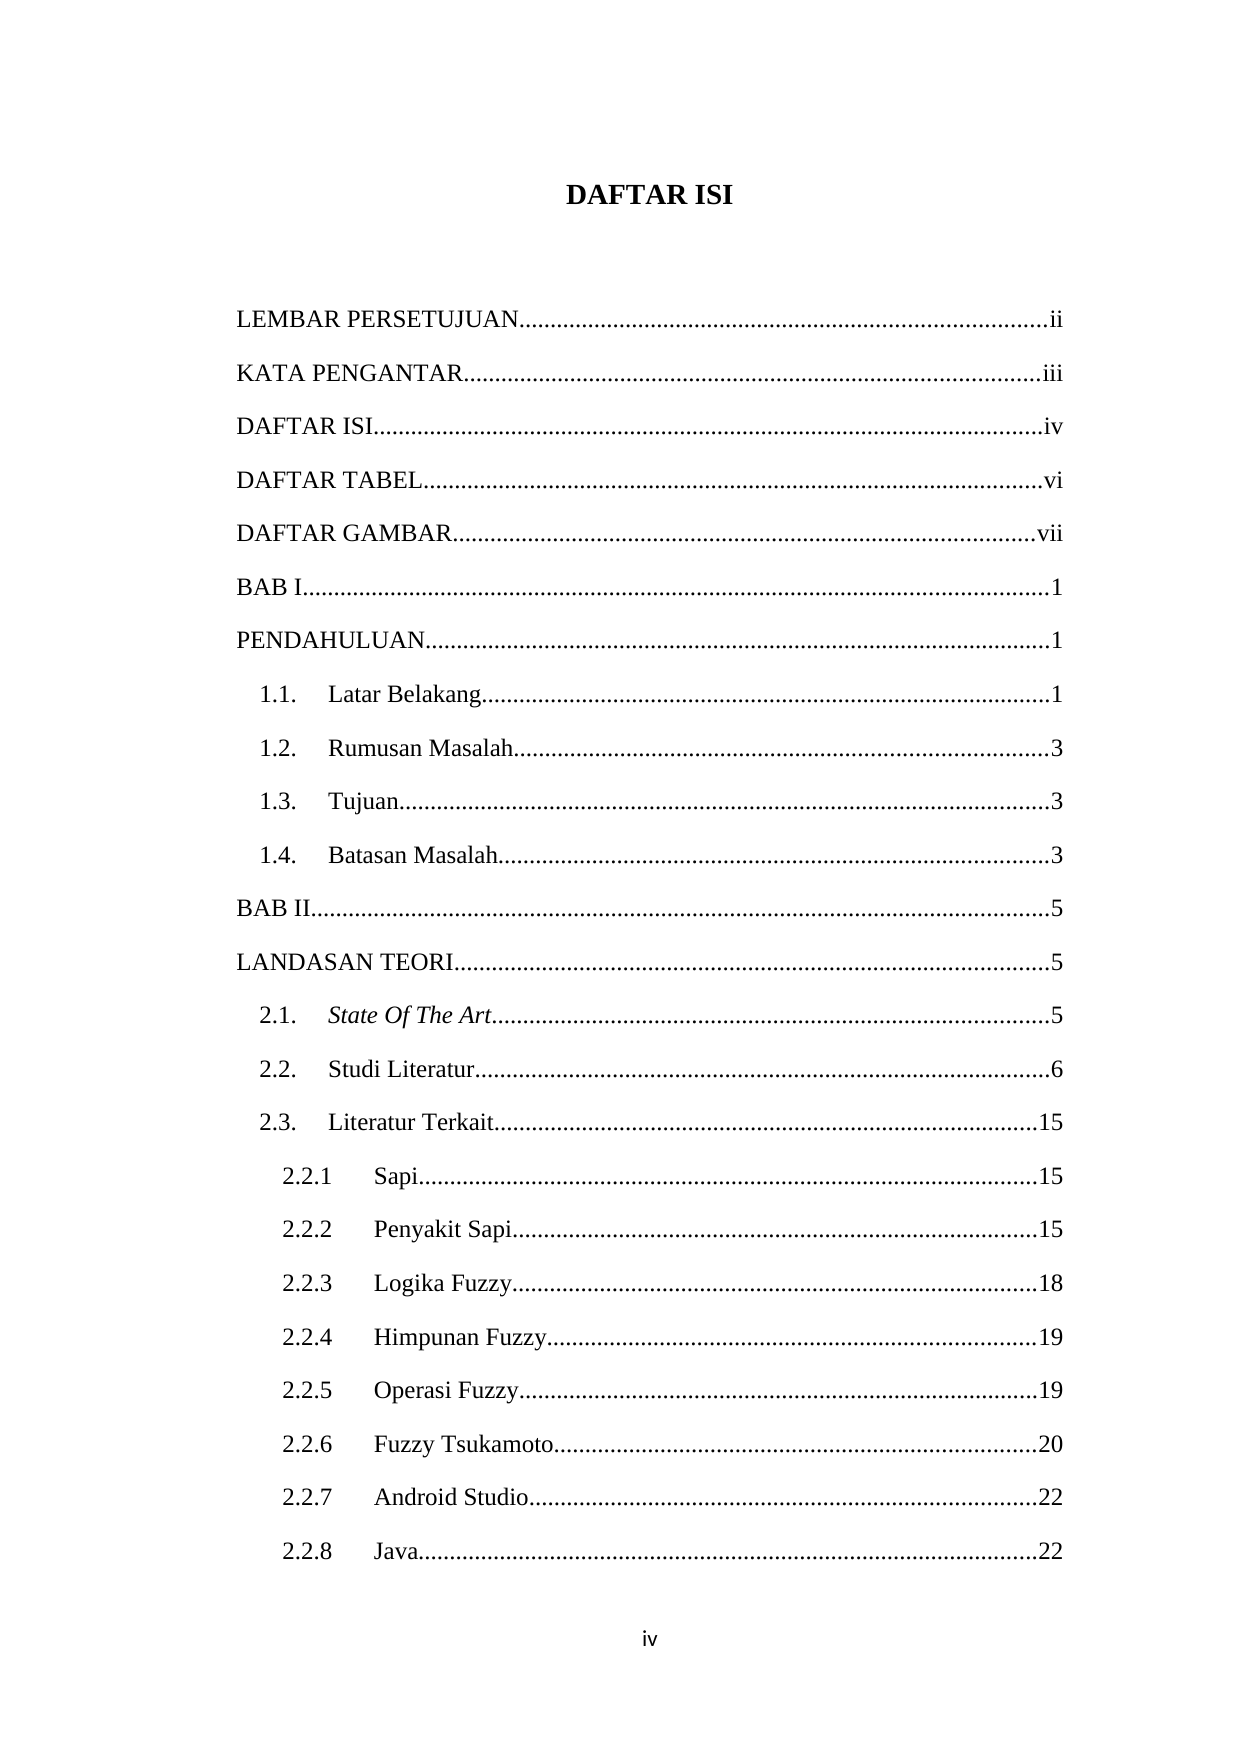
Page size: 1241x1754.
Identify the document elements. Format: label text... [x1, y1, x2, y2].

subtitle DAFTAR ISI [236, 177, 1063, 211]
